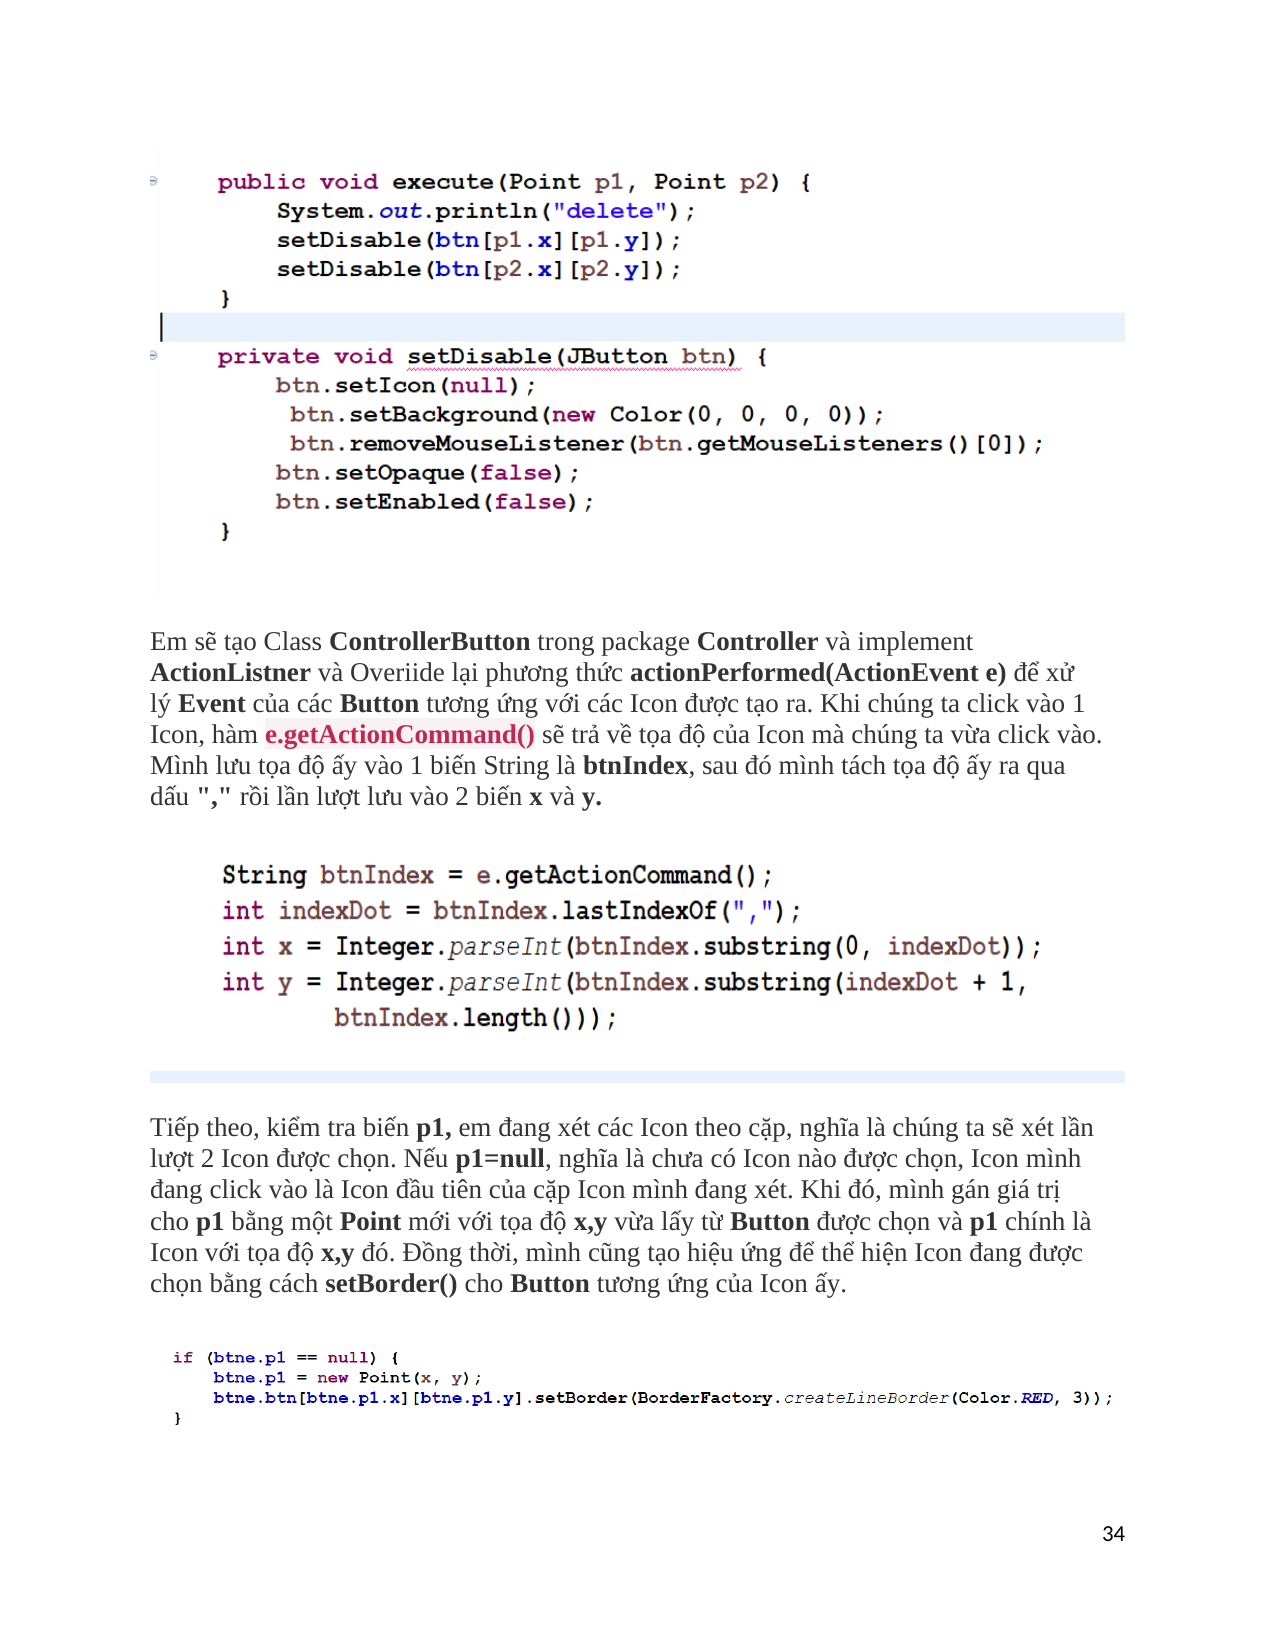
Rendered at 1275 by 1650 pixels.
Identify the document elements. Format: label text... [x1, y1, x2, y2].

text Em sẽ tạo Class ControllerButton trong package Controller và implement ActionListner và Overiide lại phương thức actionPerformed(ActionEvent e) để xử lý Event của các Button tương ứng với các Icon được tạo ra. Khi chúng ta click vào 1 Icon, hàm e.getActionCommand() sẽ trả về tọa độ của Icon mà chúng ta vừa click vào. Mình lưu tọa độ ấy vào 1 biến String là btnIndex, sau đó mình tách tọa độ ấy ra qua dấu "," rồi lần lượt lưu vào 2 biến x và y. [150, 624, 1125, 811]
picture [150, 150, 1125, 596]
text Tiếp theo, kiểm tra biến p1, em đang xét các Icon theo cặp, nghĩa là chúng ta sẽ xét lần lượt 2 Icon được chọn. Nếu p1=null, nghĩa là chưa có Icon nào được chọn, Icon mình đang click vào là Icon đầu tiên của cặp Icon mình đang xét. Khi đó, mình gán giá trị cho p1 bằng một Point mới với tọa độ x,y vừa lấy từ Button được chọn và p1 chính là Icon với tọa độ x,y đó. Đồng thời, mình cũng tạo hiệu ứng để thể hiện Icon đang được chọn bằng cách setBorder() cho Button tương ứng của Icon ấy. [150, 1111, 1125, 1298]
picture [150, 840, 1125, 1083]
picture [150, 1327, 1125, 1427]
